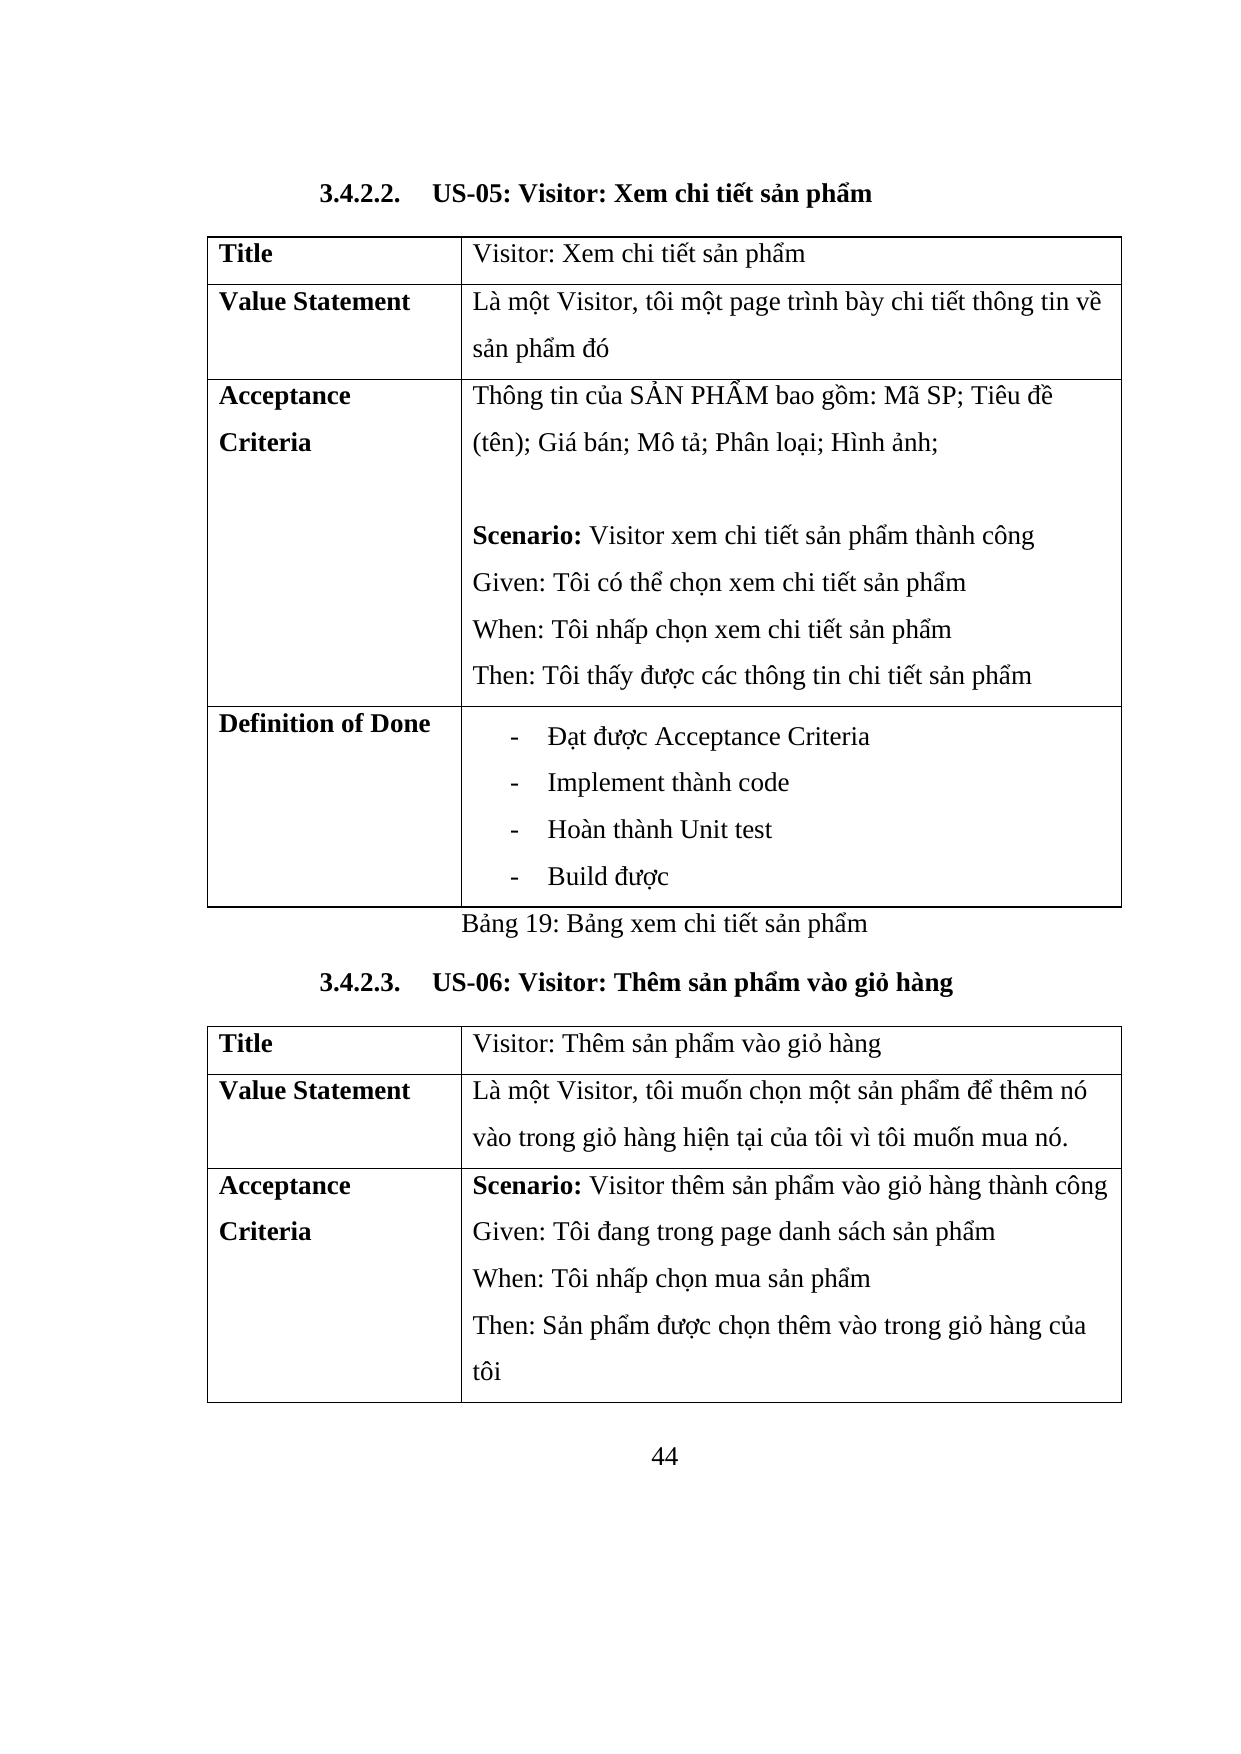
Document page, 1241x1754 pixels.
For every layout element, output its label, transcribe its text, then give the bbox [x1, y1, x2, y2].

table_cell Là một Visitor, tôi muốn chọn một sản phẩm để thêm nó vào trong giỏ hàng hiện tại của tôi vì tôi muốn mua nó. [462, 1075, 1121, 1168]
table_cell Value Statement [208, 1075, 461, 1168]
table_cell Value Statement [208, 285, 461, 378]
subtitle US-05: Visitor: Xem chi tiết sản phẩm [319, 177, 1122, 208]
table_cell Definition of Done [208, 707, 461, 906]
table_cell Đạt được Acceptance Criteria Implement thành code Hoàn thành Unit test Build được [462, 707, 1121, 906]
table_cell Là một Visitor, tôi một page trình bày chi tiết thông tin về sản phẩm đó [462, 285, 1121, 378]
table_cell Acceptance Criteria [208, 1169, 461, 1402]
subtitle US-06: Visitor: Thêm sản phẩm vào giỏ hàng [319, 967, 1122, 998]
table_header Visitor: Xem chi tiết sản phẩm [462, 238, 1121, 284]
table_header Title [208, 1027, 461, 1073]
table_header Visitor: Thêm sản phẩm vào giỏ hàng [462, 1027, 1121, 1073]
table_cell Thông tin của SẢN PHẨM bao gồm: Mã SP; Tiêu đề (tên); Giá bán; Mô tả; Phân loại; Hình ảnh; Scenario: Visitor xem chi tiết sản phẩm thành công Given: Tôi có thể chọn xem chi tiết sản phẩm When: Tôi nhấp chọn xem chi tiết sản phẩm Then: Tôi thấy được các thông tin chi tiết sản phẩm [462, 380, 1121, 706]
table_cell Scenario: Visitor thêm sản phẩm vào giỏ hàng thành công Given: Tôi đang trong page danh sách sản phẩm When: Tôi nhấp chọn mua sản phẩm Then: Sản phẩm được chọn thêm vào trong giỏ hàng của tôi [462, 1169, 1121, 1402]
table_cell Acceptance Criteria [208, 380, 461, 706]
table_header Title [208, 238, 461, 284]
